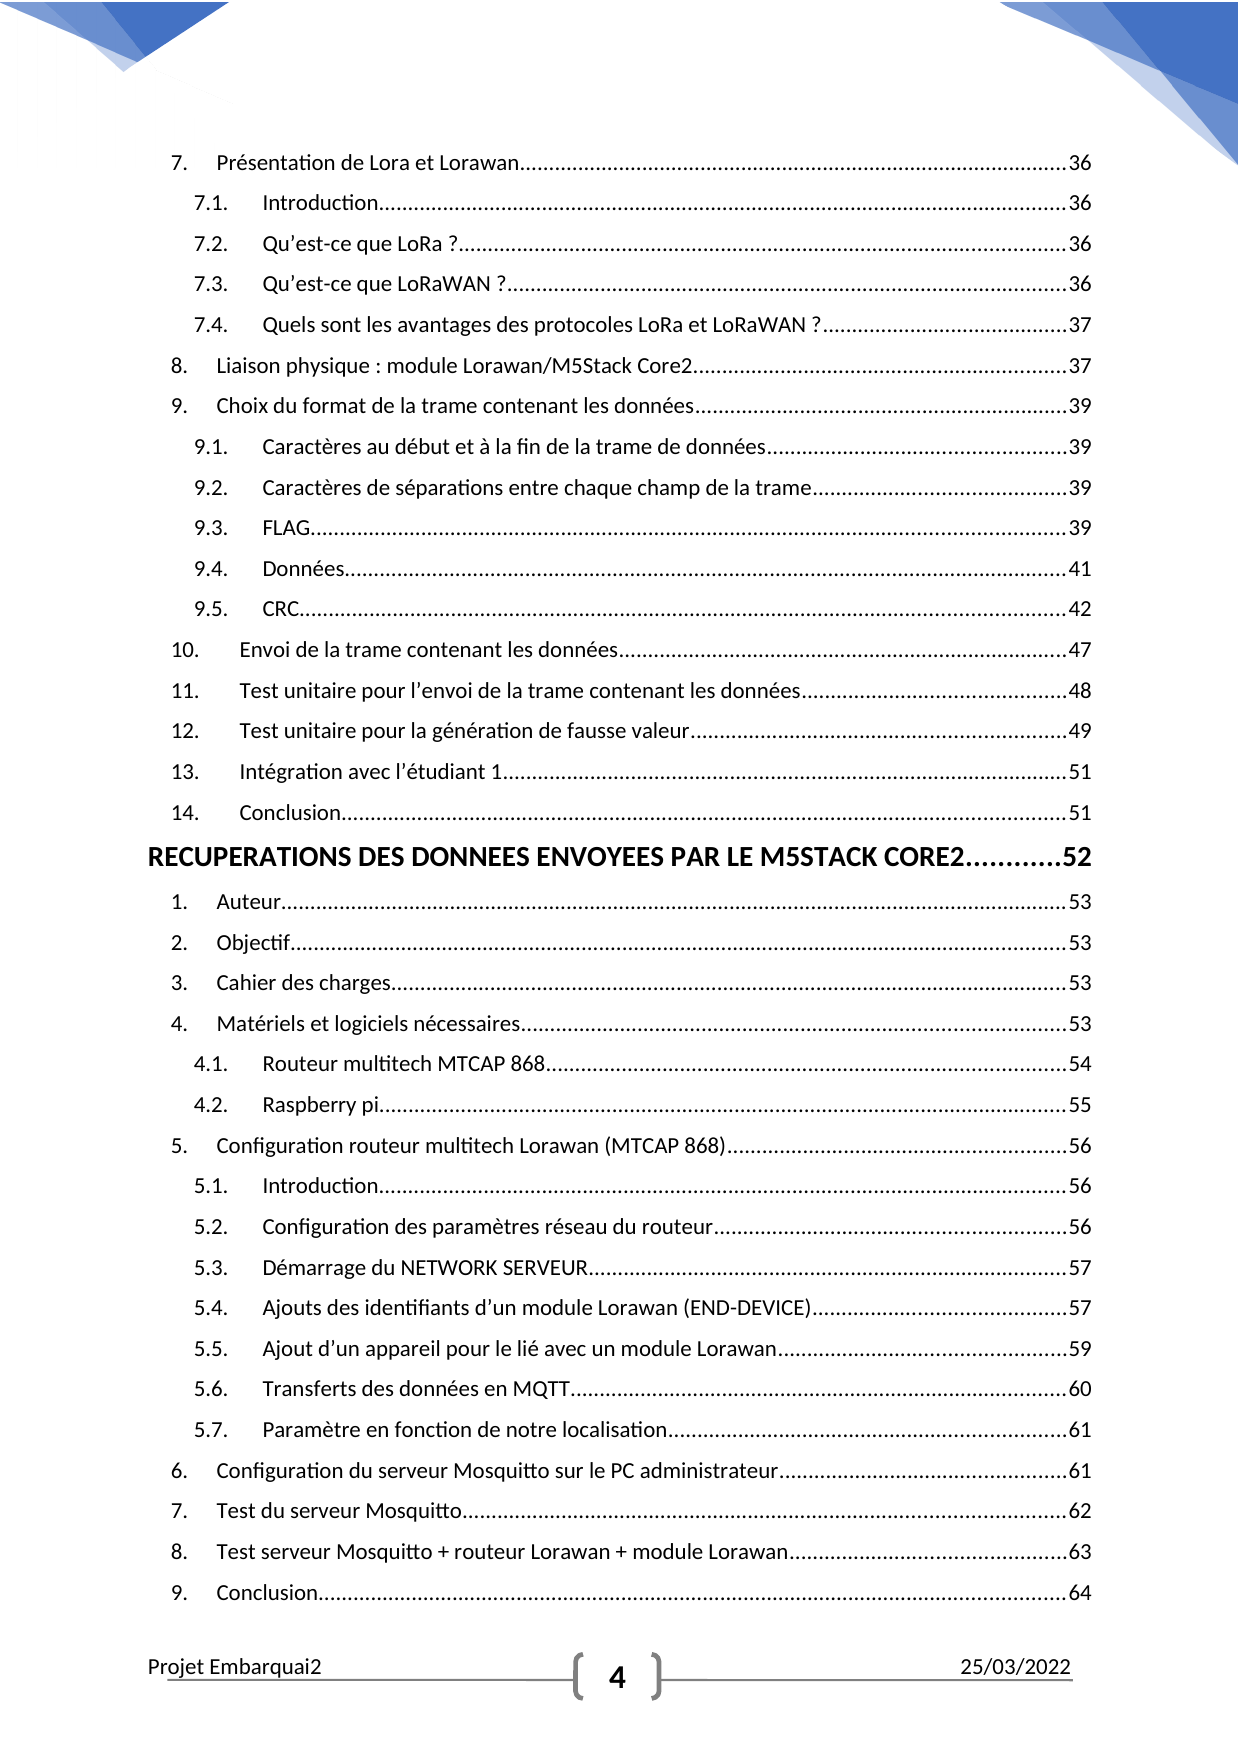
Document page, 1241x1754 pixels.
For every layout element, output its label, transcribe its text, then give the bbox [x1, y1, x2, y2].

text 9. Choix du format de la trame contenant les données 39 [171, 391, 1093, 419]
text 2. Objectif 53 [171, 928, 1093, 956]
text 8. Test serveur Mosquitto + routeur Lorawan + module Lorawan 63 [171, 1537, 1093, 1565]
text 7.2. Qu’est-ce que LoRa ? 36 [193, 229, 1093, 257]
text 5.6. Transferts des données en MQTT 60 [193, 1374, 1093, 1403]
text 3. Cahier des charges 53 [171, 968, 1093, 996]
text 9.4. Données 41 [193, 554, 1093, 582]
text 9.3. FLAG 39 [193, 513, 1093, 541]
text 5.2. Configuration des paramètres réseau du routeur 56 [193, 1212, 1093, 1240]
text 11. Test unitaire pour l’envoi de la trame contenant les données 48 [171, 676, 1093, 704]
picture [996, 2, 1238, 168]
text 9.2. Caractères de séparations entre chaque champ de la trame 39 [193, 473, 1093, 501]
text 13. Intégration avec l’étudiant 1 51 [171, 757, 1093, 785]
text 4. Matériels et logiciels nécessaires 53 [171, 1009, 1093, 1037]
text 5. Configuration routeur multitech Lorawan (MTCAP 868) 56 [171, 1131, 1093, 1159]
text 7.3. Qu’est-ce que LoRaWAN ? 36 [193, 269, 1093, 297]
text 9.1. Caractères au début et à la fin de la trame de données 39 [193, 432, 1093, 460]
text 9. Conclusion 64 [171, 1578, 1093, 1606]
text 1. Auteur 53 [171, 887, 1093, 915]
text 5.1. Introduction 56 [193, 1171, 1093, 1199]
text 5.5. Ajout d’un appareil pour le lié avec un module Lorawan 59 [193, 1334, 1093, 1362]
text 9.5. CRC 42 [193, 594, 1093, 622]
text 4.1. Routeur multitech MTCAP 868 54 [193, 1049, 1093, 1078]
text 5.3. Démarrage du NETWORK SERVEUR 57 [193, 1253, 1093, 1281]
text 12. Test unitaire pour la génération de fausse valeur 49 [171, 716, 1093, 744]
text 7. Présentation de Lora et Lorawan 36 [171, 148, 1093, 176]
text 6. Configuration du serveur Mosquitto sur le PC administrateur 61 [171, 1456, 1093, 1484]
text 7.4. Quels sont les avantages des protocoles LoRa et LoRaWAN ? 37 [193, 310, 1093, 338]
picture [0, 2, 233, 168]
text 8. Liaison physique : module Lorawan/M5Stack Core2 37 [171, 351, 1093, 379]
text 7. Test du serveur Mosquitto 62 [171, 1496, 1093, 1524]
text 5.7. Paramètre en fonction de notre localisation 61 [193, 1415, 1093, 1443]
text 14. Conclusion 51 [171, 798, 1093, 826]
text 10. Envoi de la trame contenant les données 47 [171, 635, 1093, 663]
text 4.2. Raspberry pi 55 [193, 1090, 1093, 1118]
text RECUPERATIONS DES DONNEES ENVOYEES PAR LE M5STACK CORE2 52 [148, 838, 1093, 874]
text 7.1. Introduction 36 [193, 188, 1093, 216]
text 5.4. Ajouts des identifiants d’un module Lorawan (END-DEVICE) 57 [193, 1293, 1093, 1321]
